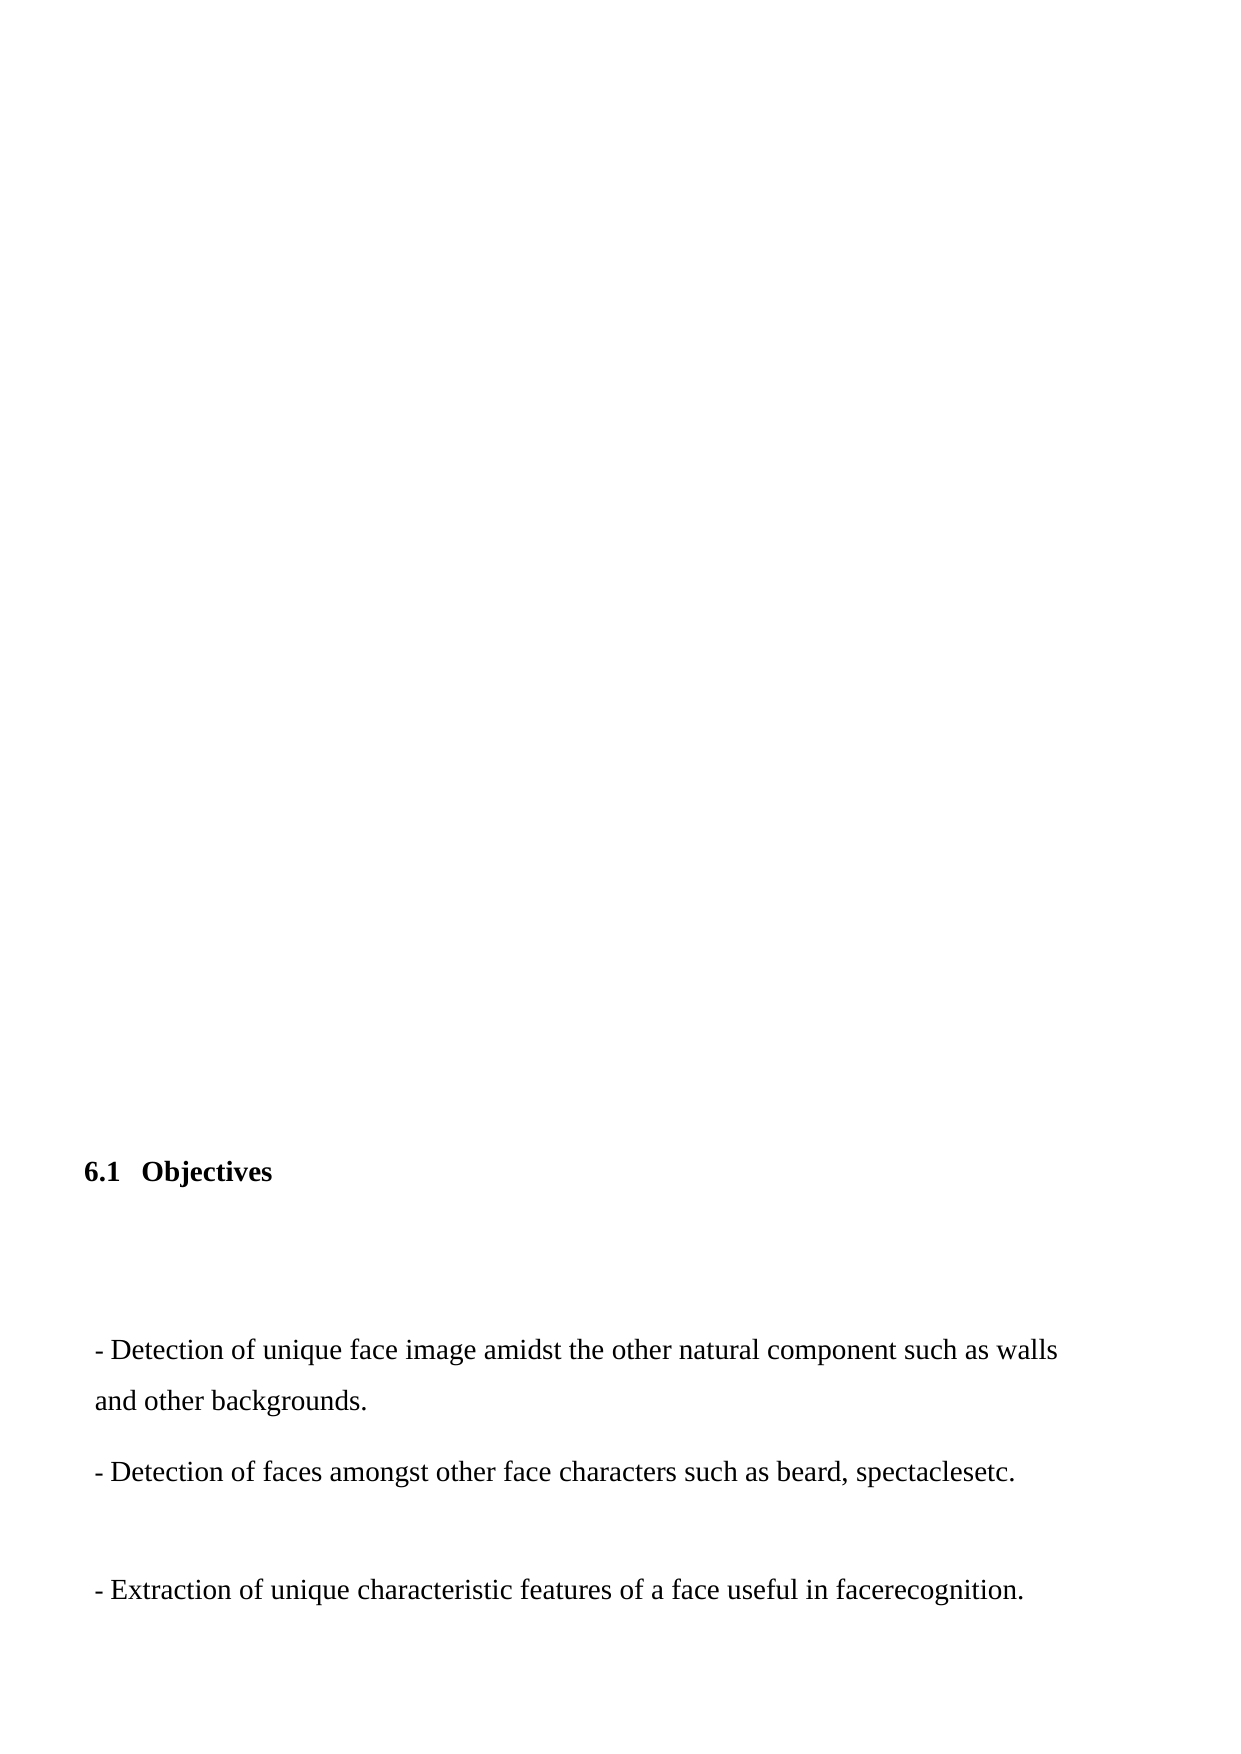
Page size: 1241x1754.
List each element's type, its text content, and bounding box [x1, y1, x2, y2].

list Extraction of unique characteristic features of a face useful in facerecognition. [94, 1572, 1198, 1606]
subtitle Objectives [84, 1154, 1198, 1188]
list Detection of unique face image amidst the other natural component such as walls and other backgrounds. [94, 1332, 1098, 1416]
list Detection of faces amongst other face characters such as beard, spectaclesetc. [94, 1454, 1198, 1487]
